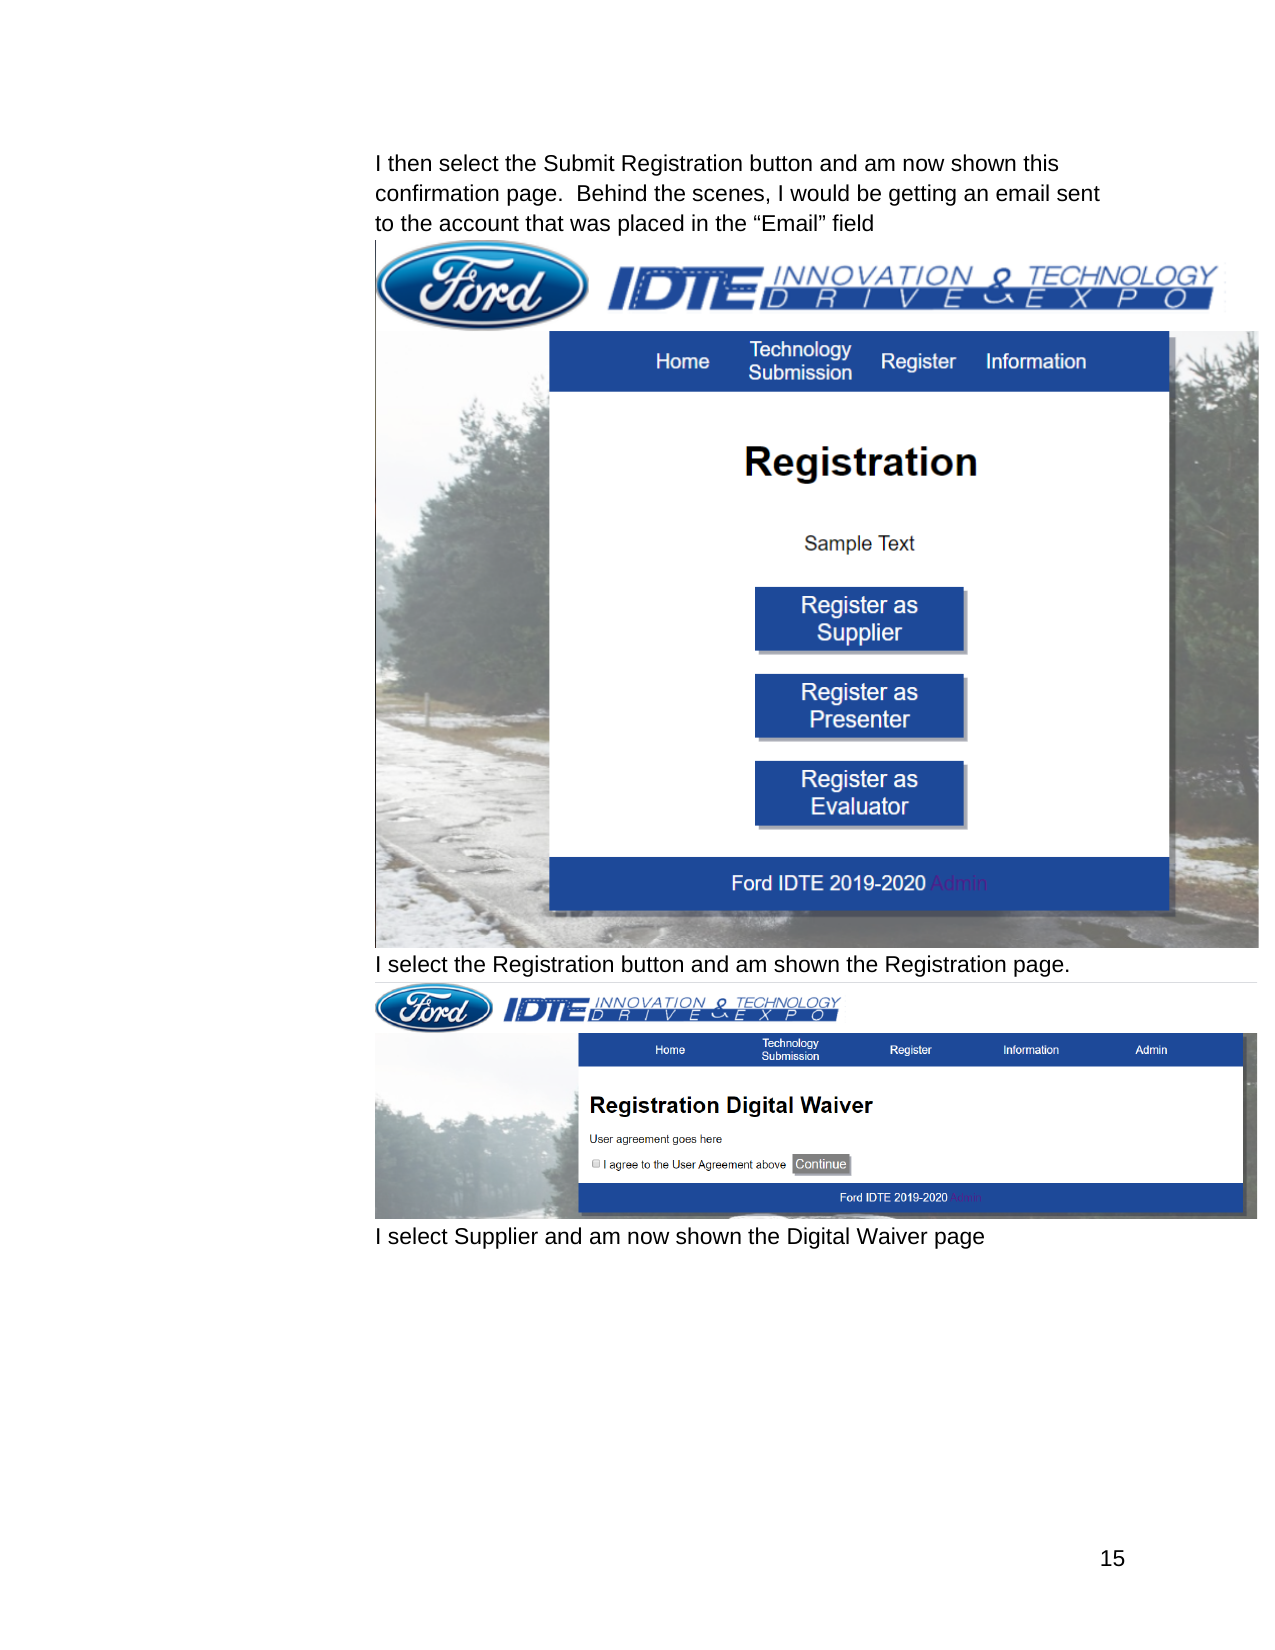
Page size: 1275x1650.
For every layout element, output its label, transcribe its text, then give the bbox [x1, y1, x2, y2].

text I select the Registration button and am shown the Registration page. [375, 951, 1125, 977]
picture [375, 240, 1259, 948]
picture [375, 981, 1258, 1219]
text I select Supplier and am now shown the Digital Waiver page [375, 1223, 1125, 1249]
text I then select the Submit Registration button and am now shown this confirmation page. Behind the scenes, I would be getting an email sent to the account that was placed in the “Email” field [375, 150, 1125, 237]
